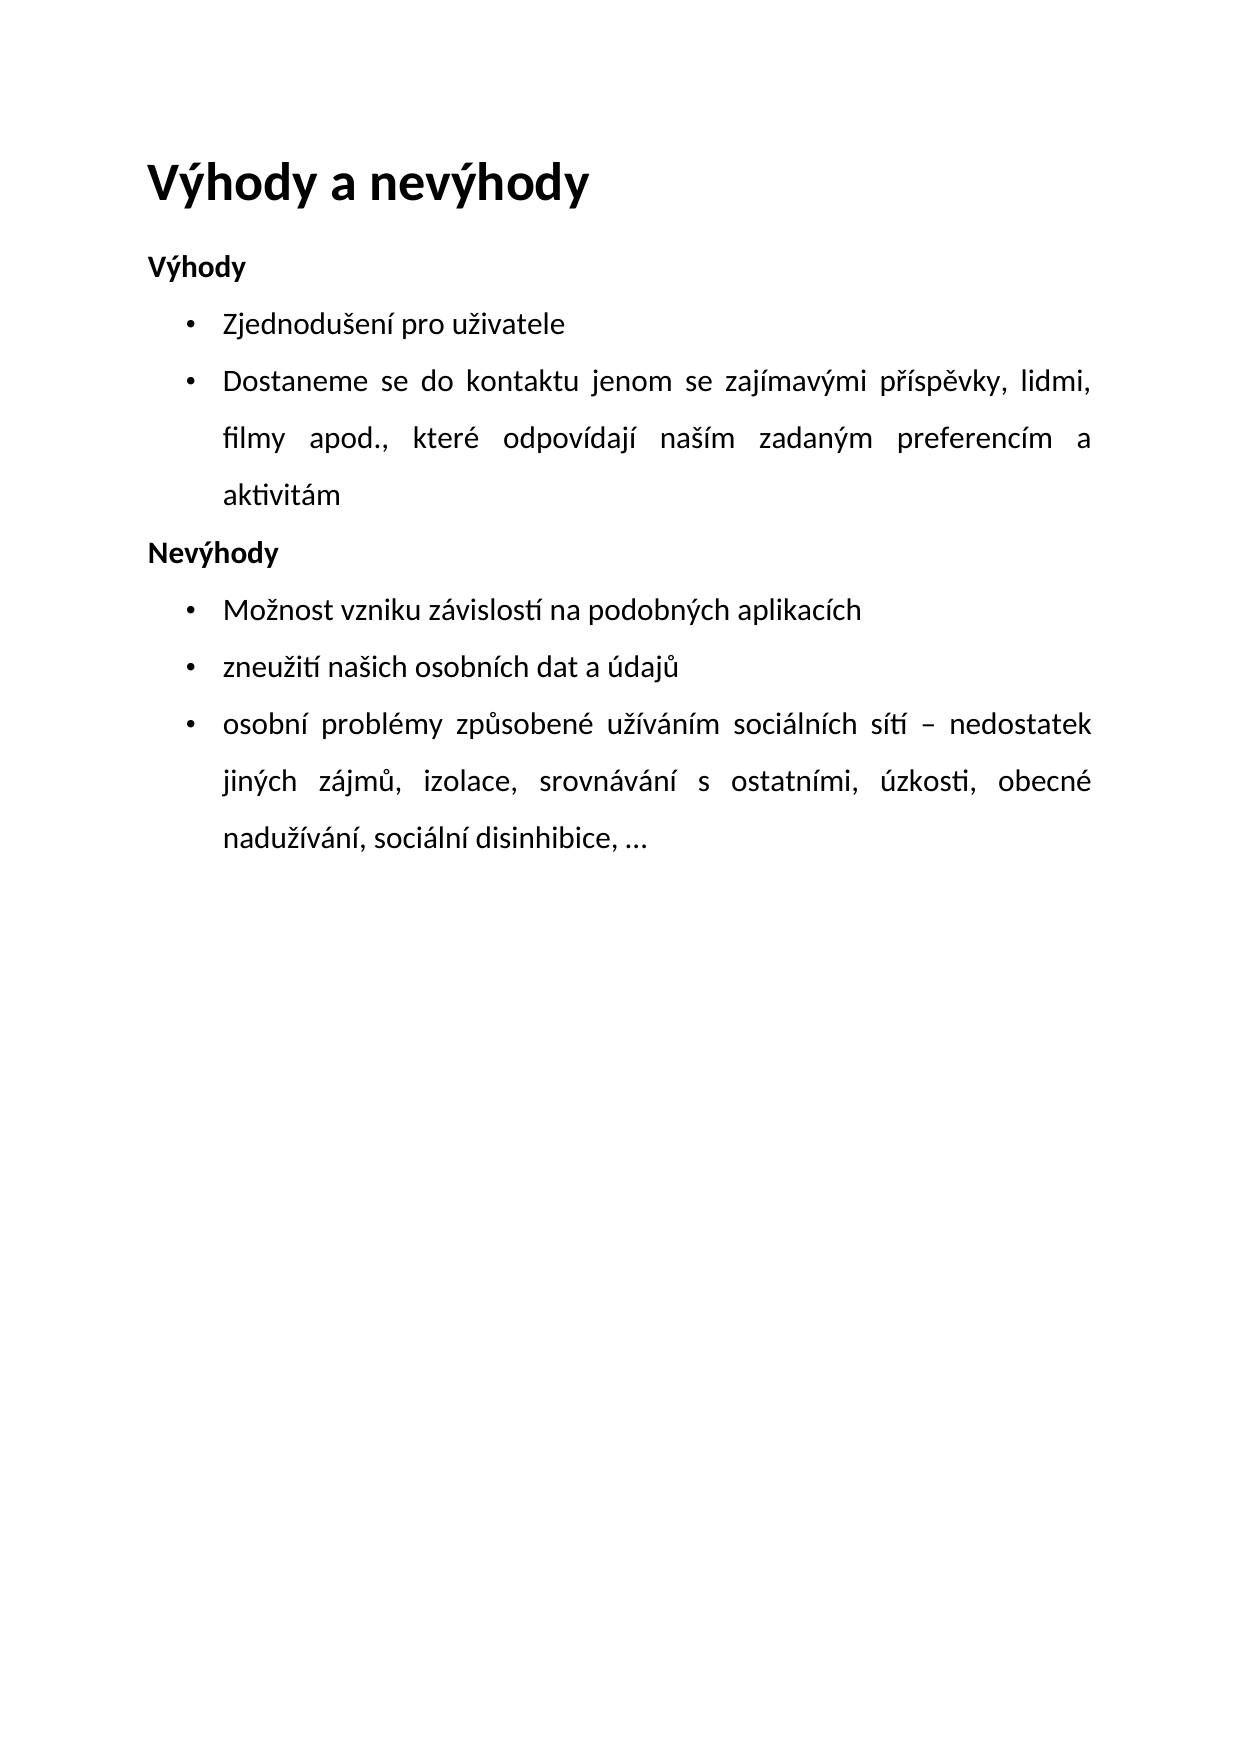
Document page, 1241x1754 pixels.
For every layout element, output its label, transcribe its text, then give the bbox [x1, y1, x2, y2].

list Dostaneme se do kontaktu jenom se zajímavými příspěvky, lidmi, filmy apod., které odpovídají naším zadaným preferencím a aktivitám [185, 361, 1093, 514]
list zneužití našich osobních dat a údajů [185, 647, 1093, 685]
text Výhody a nevýhody [148, 148, 1093, 214]
text Nevýhody [148, 533, 1093, 571]
list Možnost vzniku závislostí na podobných aplikacích [185, 590, 1093, 628]
text Výhody [148, 247, 1093, 285]
list osobní problémy způsobené užíváním sociálních sítí – nedostatek jiných zájmů, izolace, srovnávání s ostatními, úzkosti, obecné nadužívání, sociální disinhibice, … [185, 704, 1093, 857]
list Zjednodušení pro uživatele [185, 304, 1093, 342]
